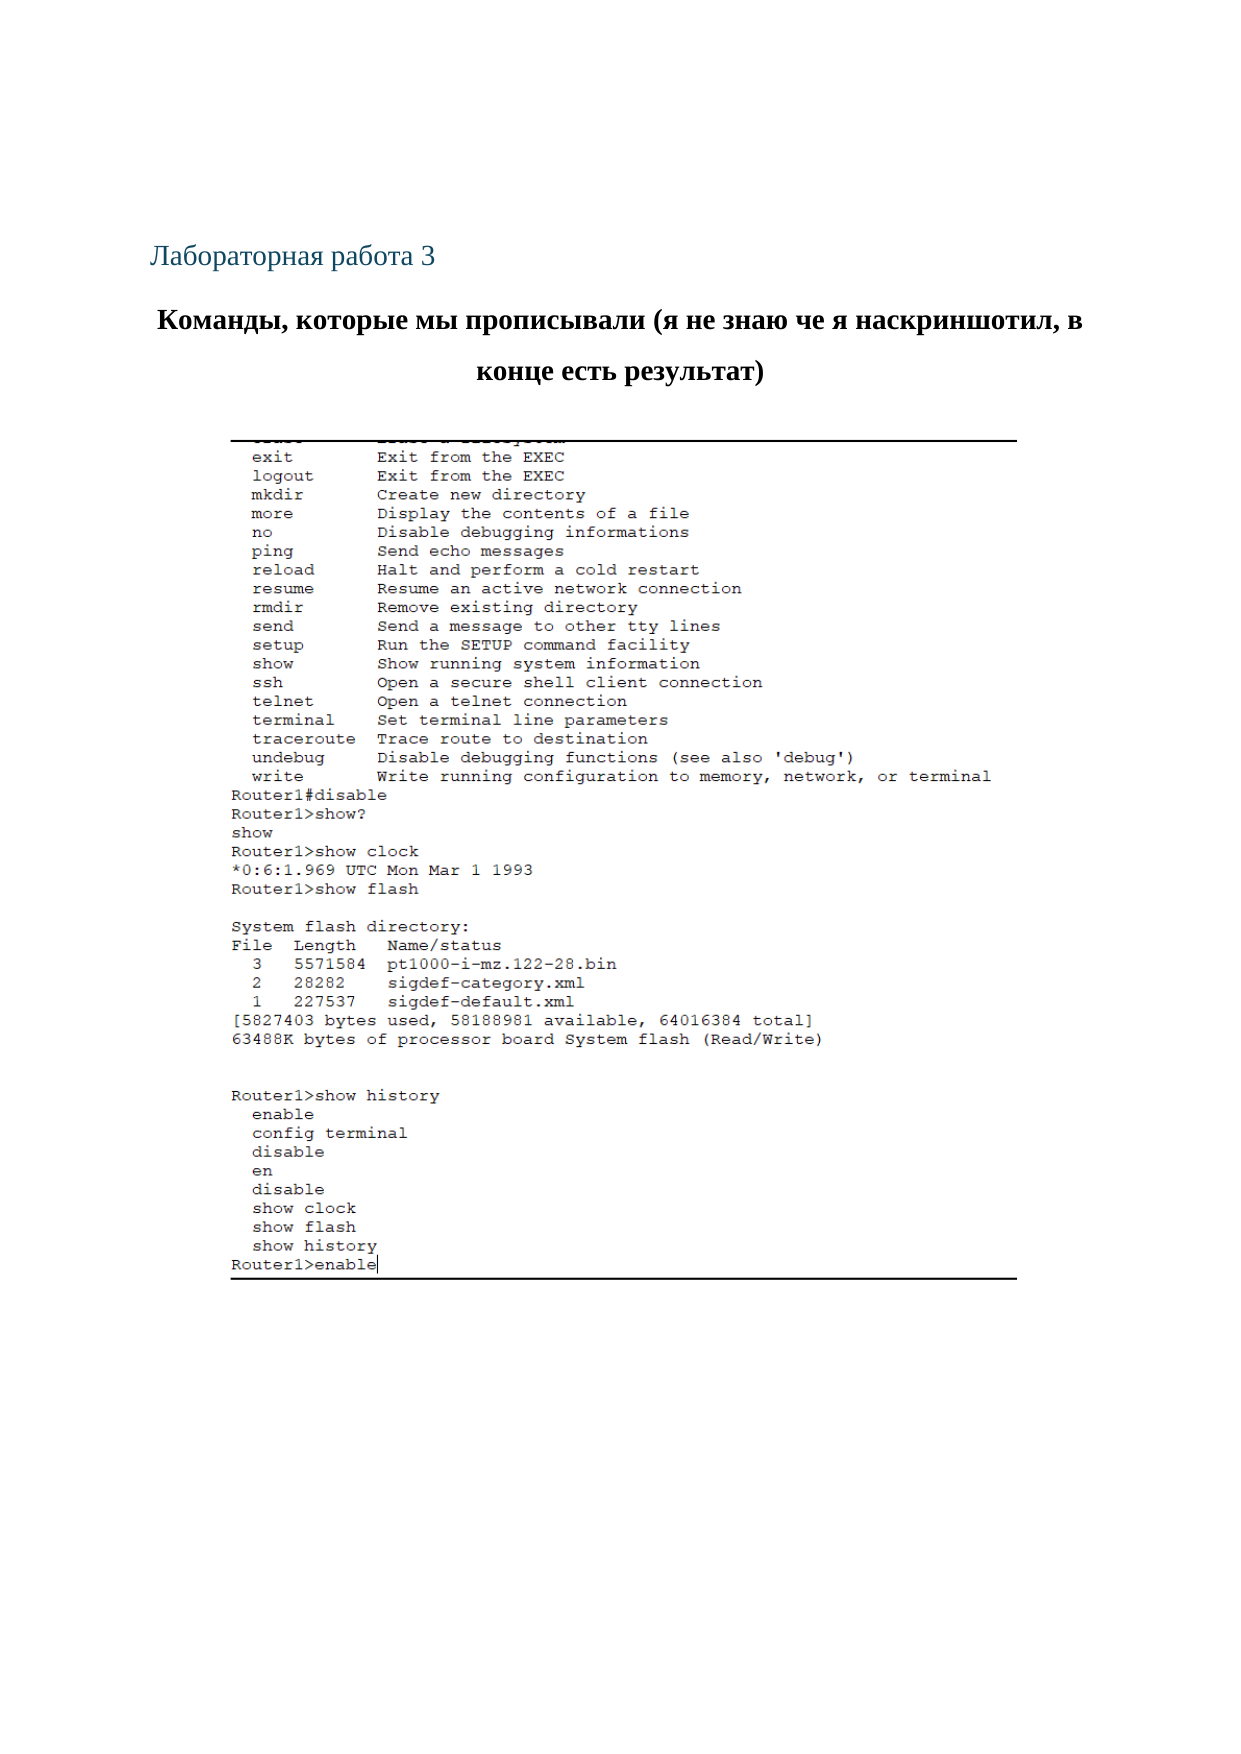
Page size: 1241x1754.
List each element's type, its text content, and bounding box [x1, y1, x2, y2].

subtitle Лабораторная работа 3 [150, 238, 1090, 271]
picture [230, 417, 1017, 1284]
text Команды, которые мы прописывали (я не знаю че я наскриншотил, в конце есть результат) [150, 302, 1090, 386]
